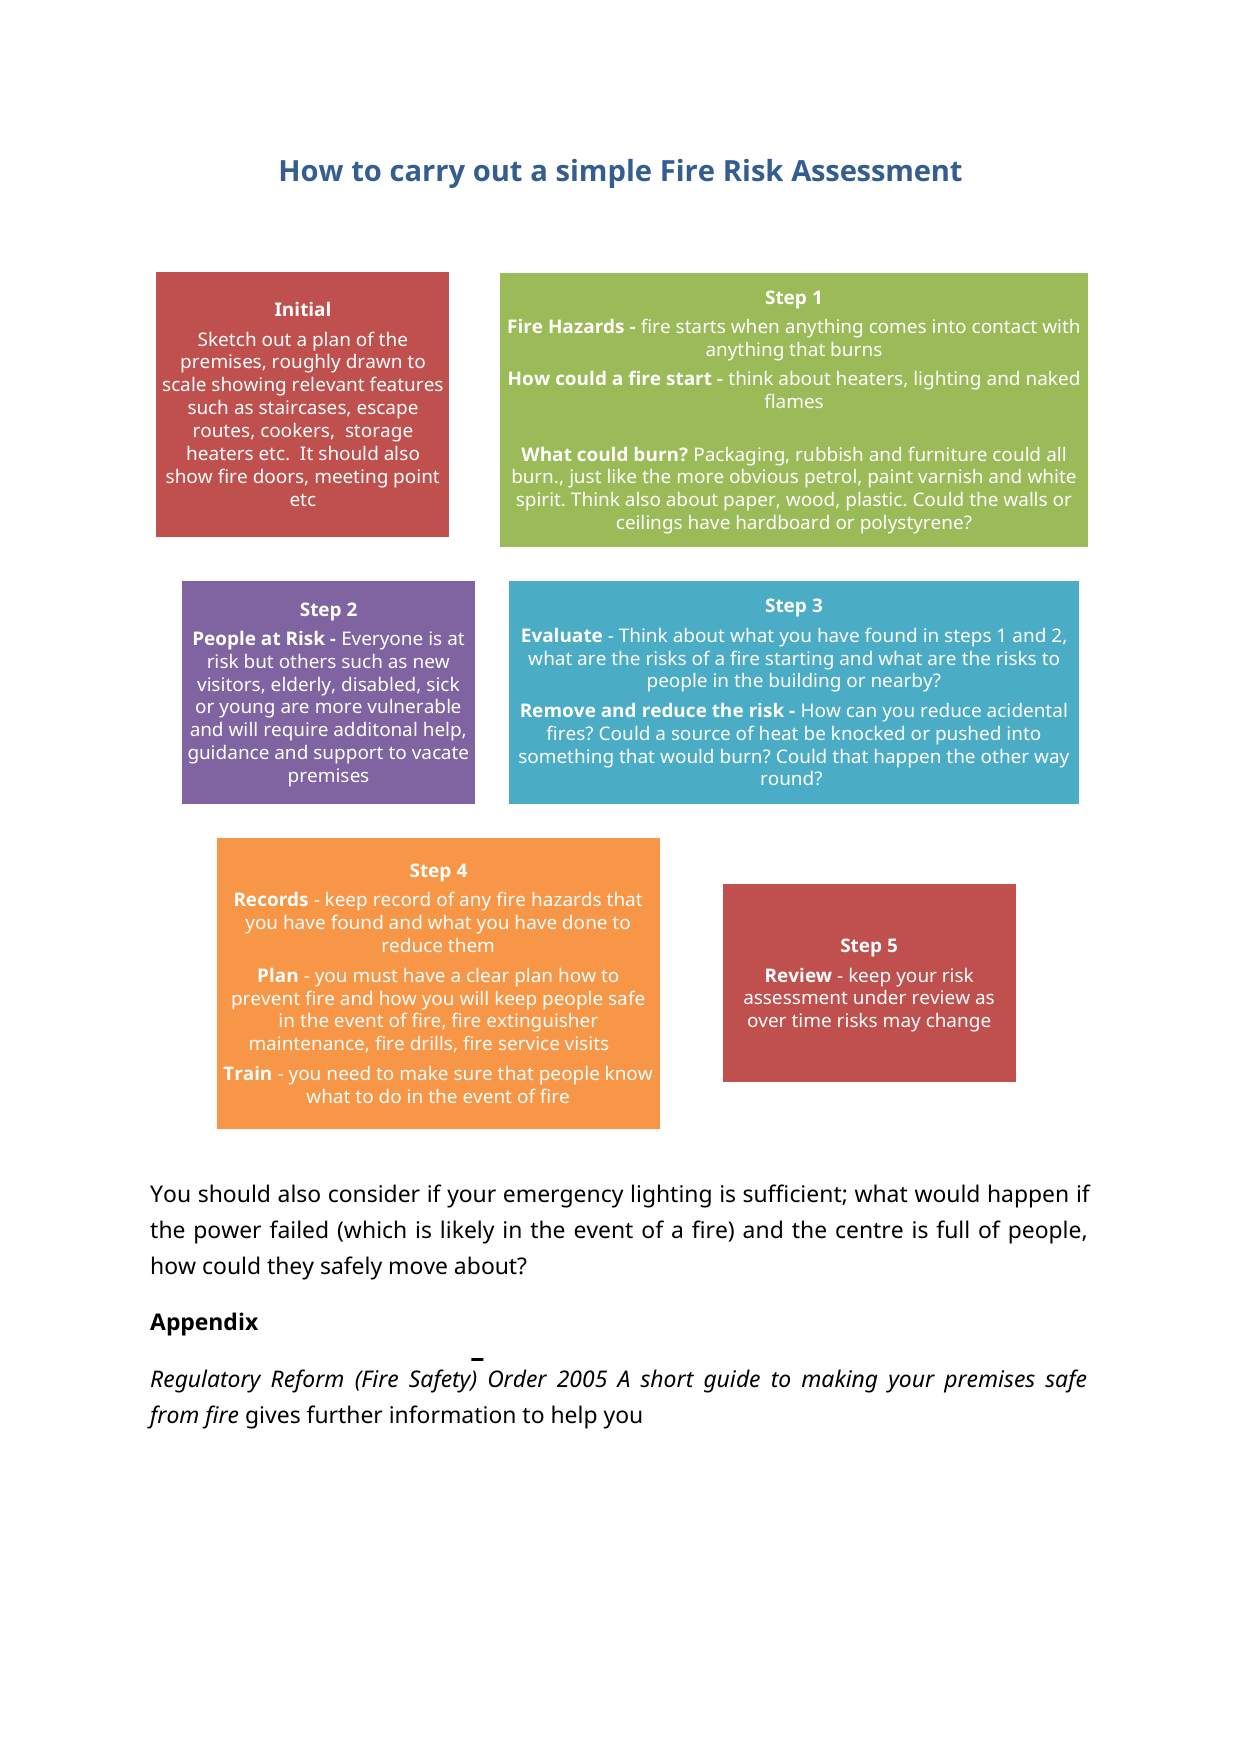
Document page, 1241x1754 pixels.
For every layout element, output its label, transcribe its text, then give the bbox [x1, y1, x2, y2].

text How to carry out a simple Fire Risk Assessment [150, 150, 1090, 190]
text Regulatory Reform (Fire Safety) Order 2005 A short guide to making your premises safe from fire gives further information to help you [150, 1363, 1090, 1430]
text You should also consider if your emergency lighting is sufficient; what would happen if the power failed (which is likely in the event of a fire) and the centre is full of people, how could they safely move about? [150, 1178, 1090, 1281]
text Appendix [150, 1306, 1090, 1337]
